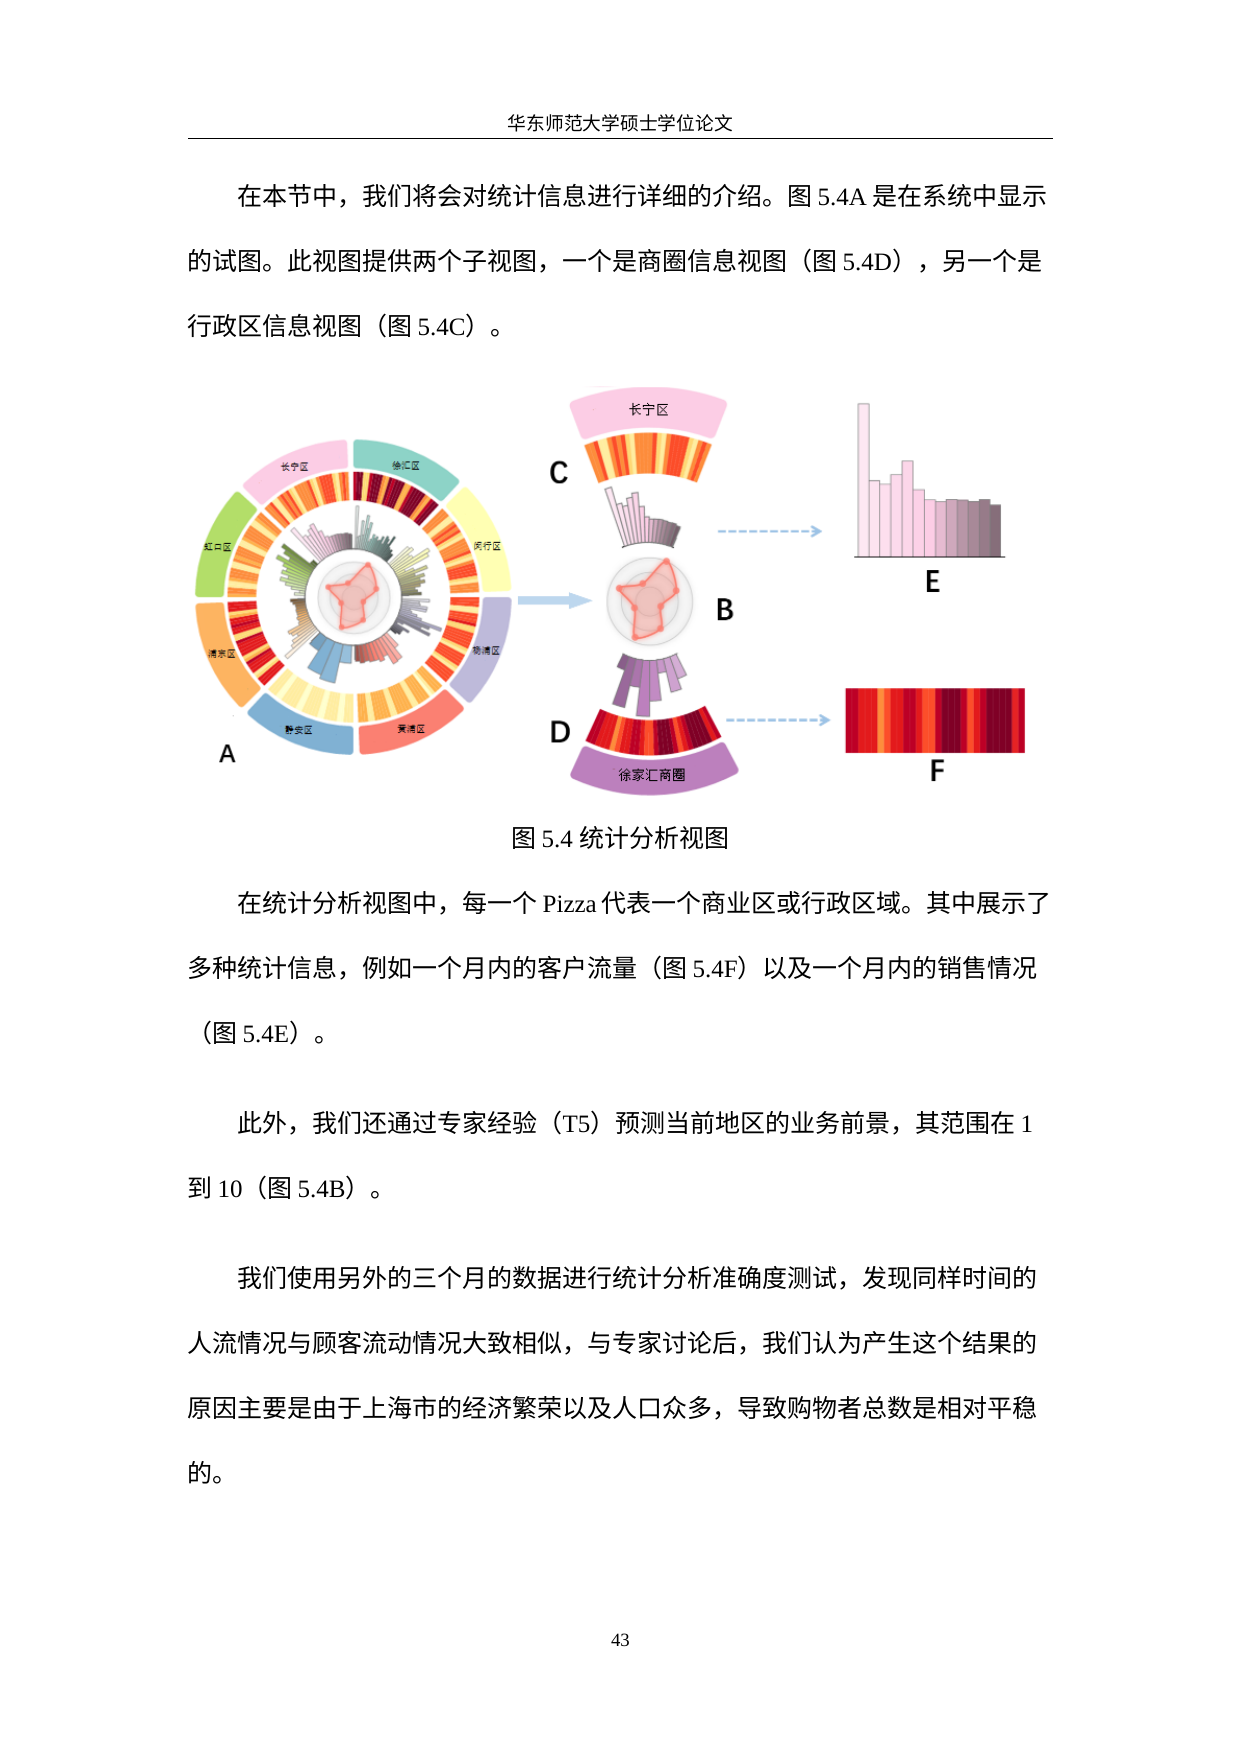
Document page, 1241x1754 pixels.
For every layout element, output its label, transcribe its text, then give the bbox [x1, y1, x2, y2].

text 图5.4 统计分析视图 [187, 804, 1053, 869]
text 在本节中，我们将会对统计信息进行详细的介绍。图5.4A是在系统中显示的试图。此视图提供两个子视图，一个是商圈信息视图（图5.4D），另一个是行政区信息视图（图5.4C）。 [187, 162, 1053, 357]
text 我们使用另外的三个月的数据进行统计分析准确度测试，发现同样时间的人流情况与顾客流动情况大致相似，与专家讨论后，我们认为产生这个结果的原因主要是由于上海市的经济繁荣以及人口众多，导致购物者总数是相对平稳的。 [187, 1244, 1053, 1504]
text 此外，我们还通过专家经验（T5）预测当前地区的业务前景，其范围在1到10（图5.4B）。 [187, 1089, 1053, 1219]
text 在统计分析视图中，每一个Pizza代表一个商业区或行政区域。其中展示了多种统计信息，例如一个月内的客户流量（图5.4F）以及一个月内的销售情况（图5.4E）。 [187, 869, 1053, 1064]
picture [188, 381, 1053, 802]
